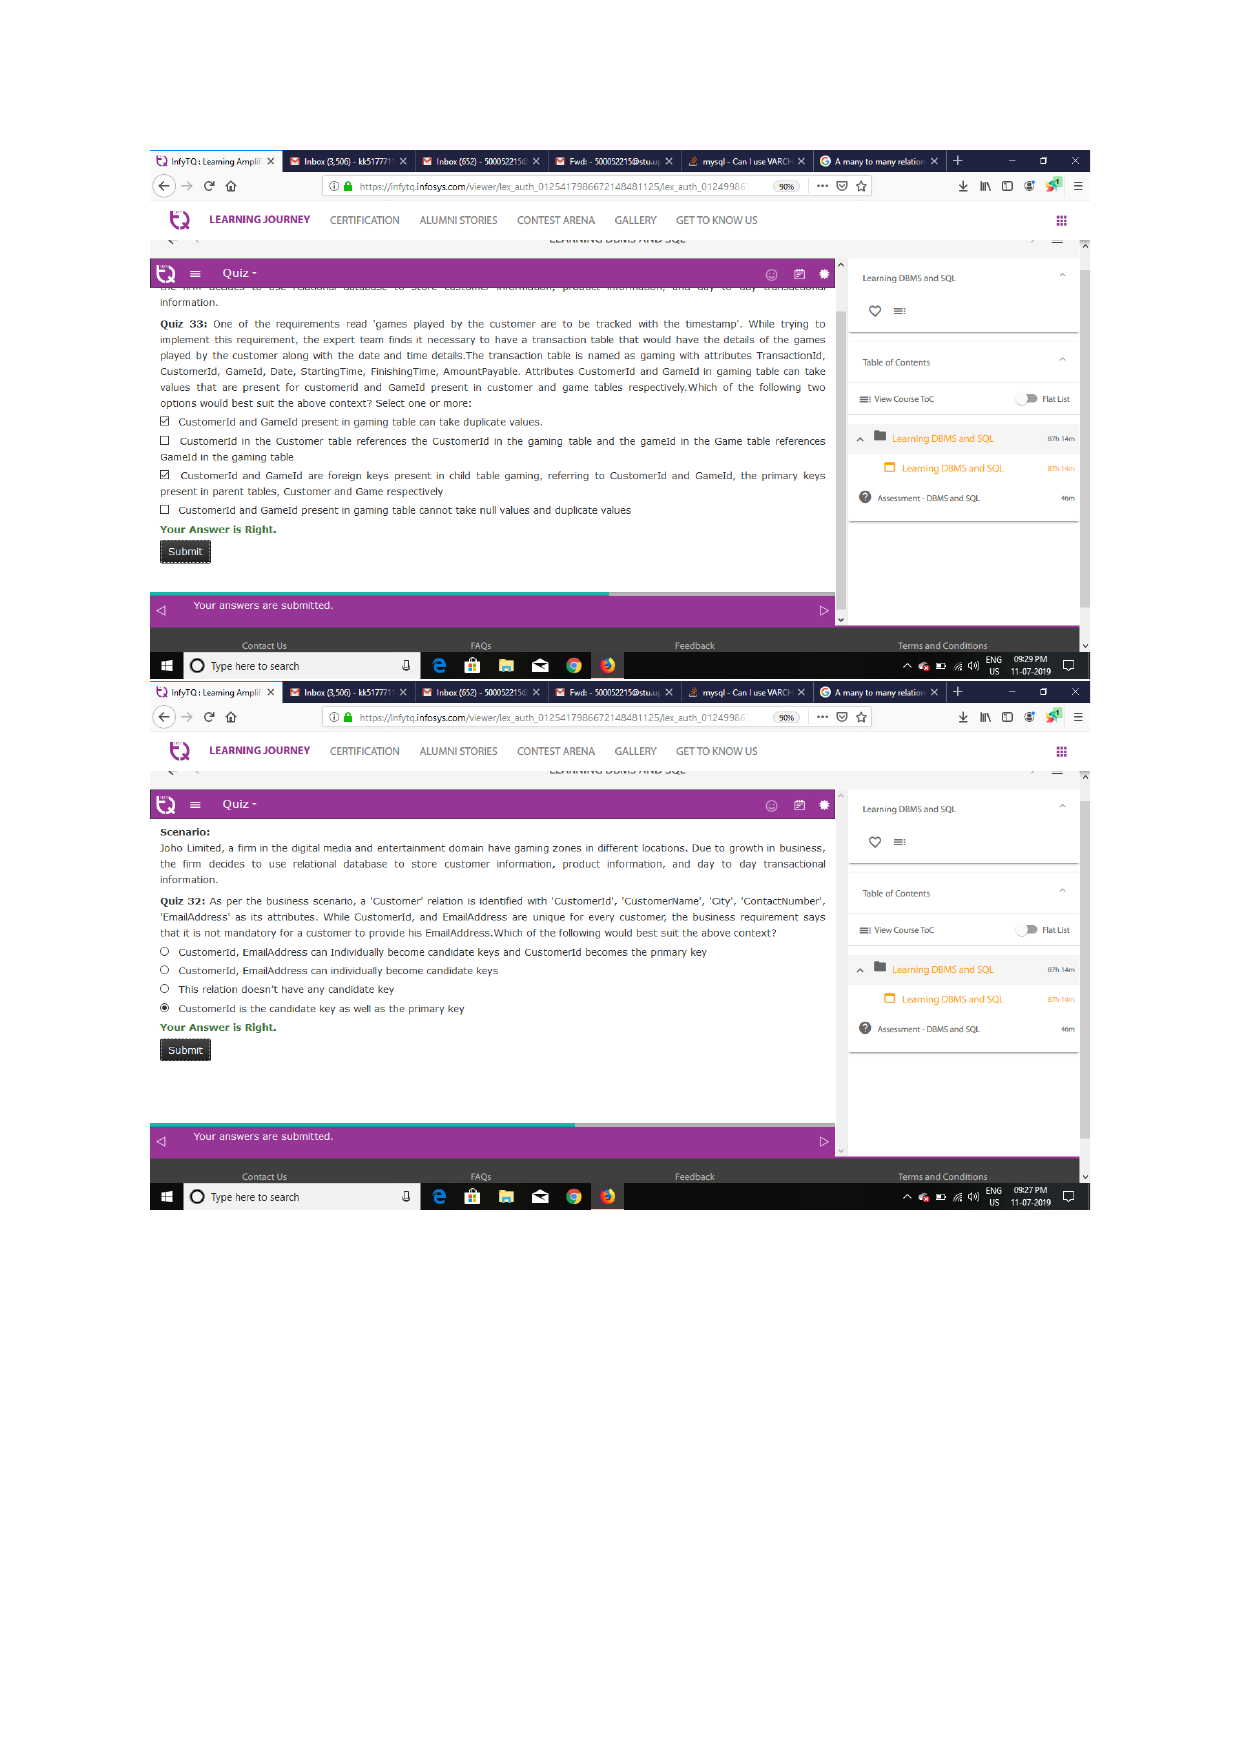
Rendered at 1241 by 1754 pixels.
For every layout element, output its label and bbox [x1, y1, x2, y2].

picture [150, 150, 1091, 679]
picture [150, 681, 1091, 1210]
